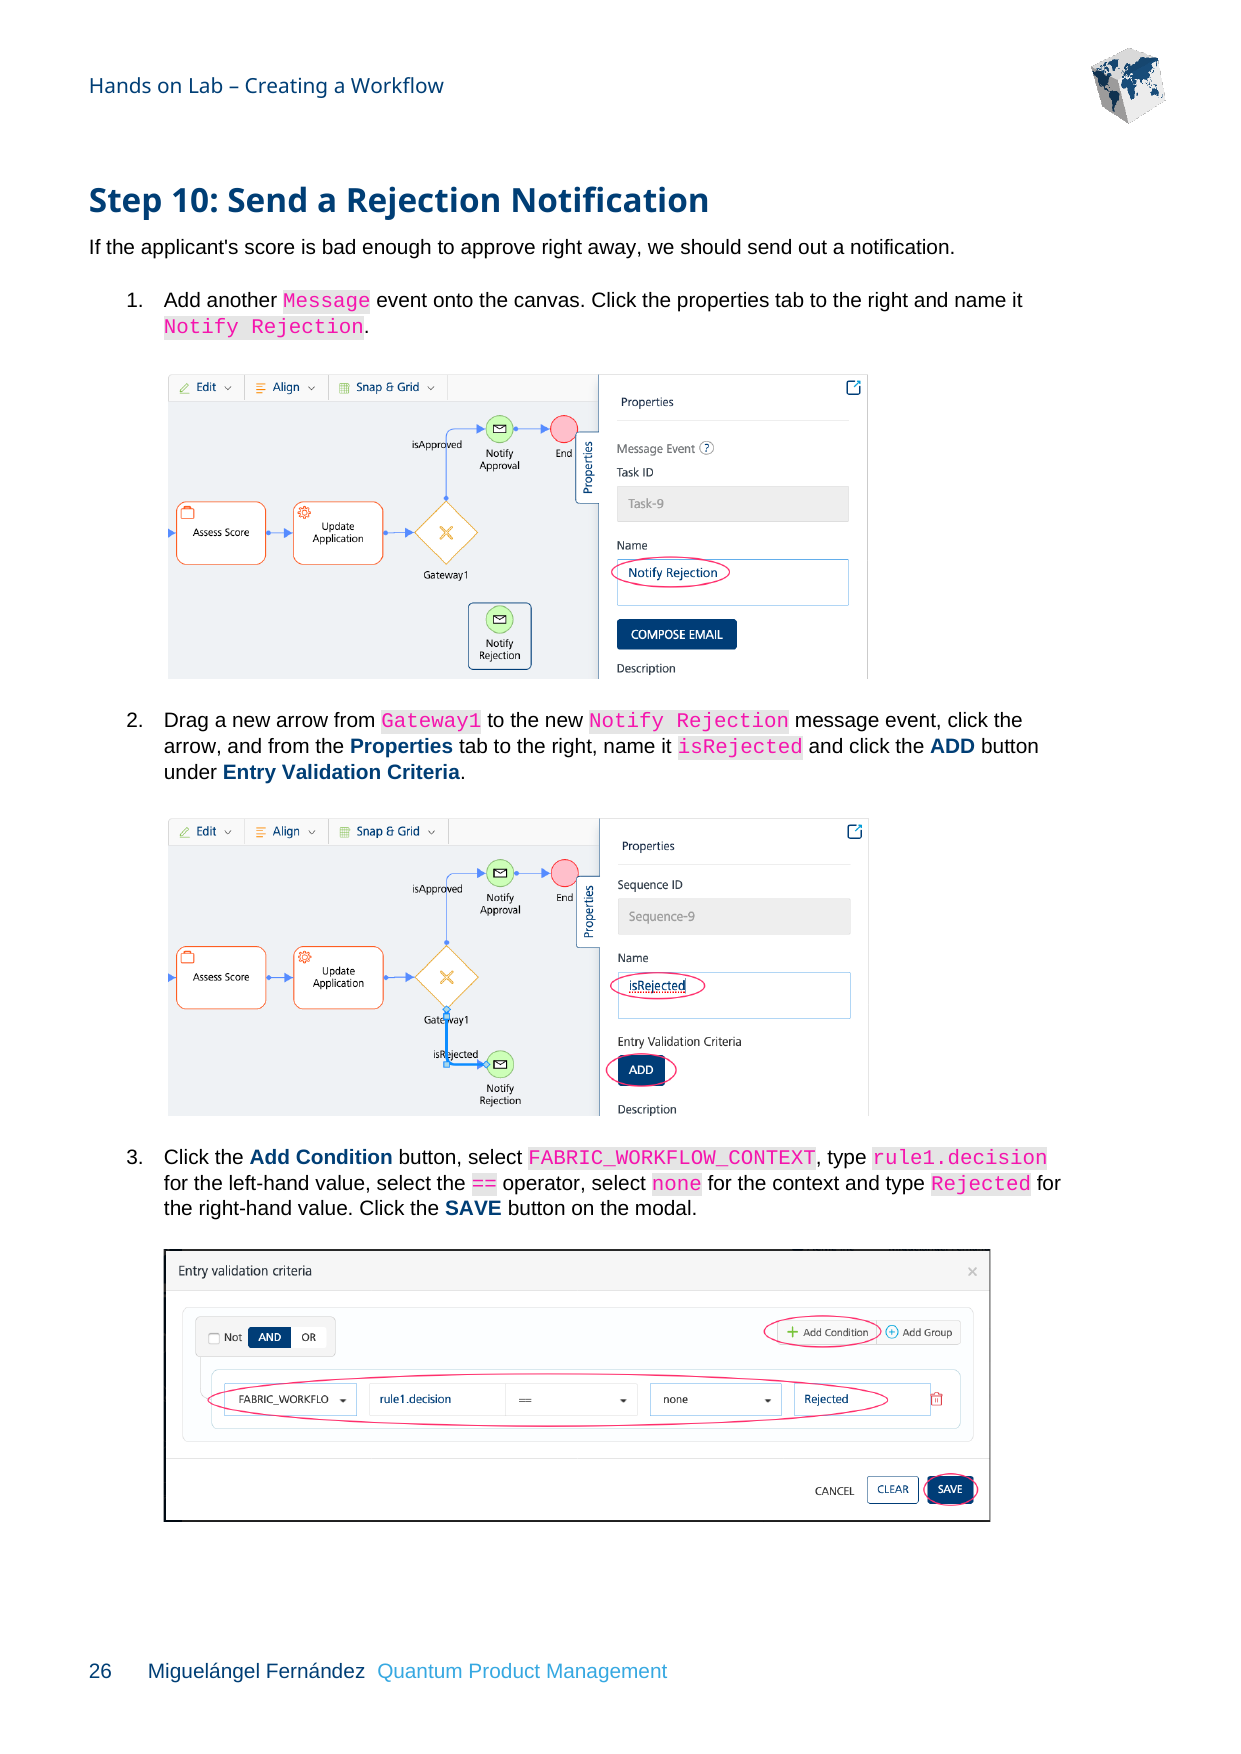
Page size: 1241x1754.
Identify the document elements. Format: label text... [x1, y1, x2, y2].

picture [1078, 36, 1178, 136]
list Drag a new arrow from Gateway1 to the new Notify Rejection message event, click the arrow, and from the Properties tab to the right, name it isRejected and click the ADD button under Entry Validation Criteria. [126, 708, 1063, 784]
text If the applicant's score is bad enough to approve right away, we should send out a notification. [89, 235, 1063, 259]
picture [163, 812, 873, 1116]
list Click the Add Condition button, select FABRIC_WORKFLOW_CONTEXT, type rule1.decision for the left-hand value, select the == operator, select none for the context and type Rejected for the right-hand value. Click the SAVE button on the modal. [126, 1144, 1063, 1220]
subtitle Step 10: Send a Rejection Notification [89, 177, 1063, 223]
picture [163, 1249, 991, 1522]
list Add another Message event onto the canvas. Click the properties tab to the right and name it Notify Rejection. [126, 288, 1063, 340]
picture [163, 369, 873, 679]
